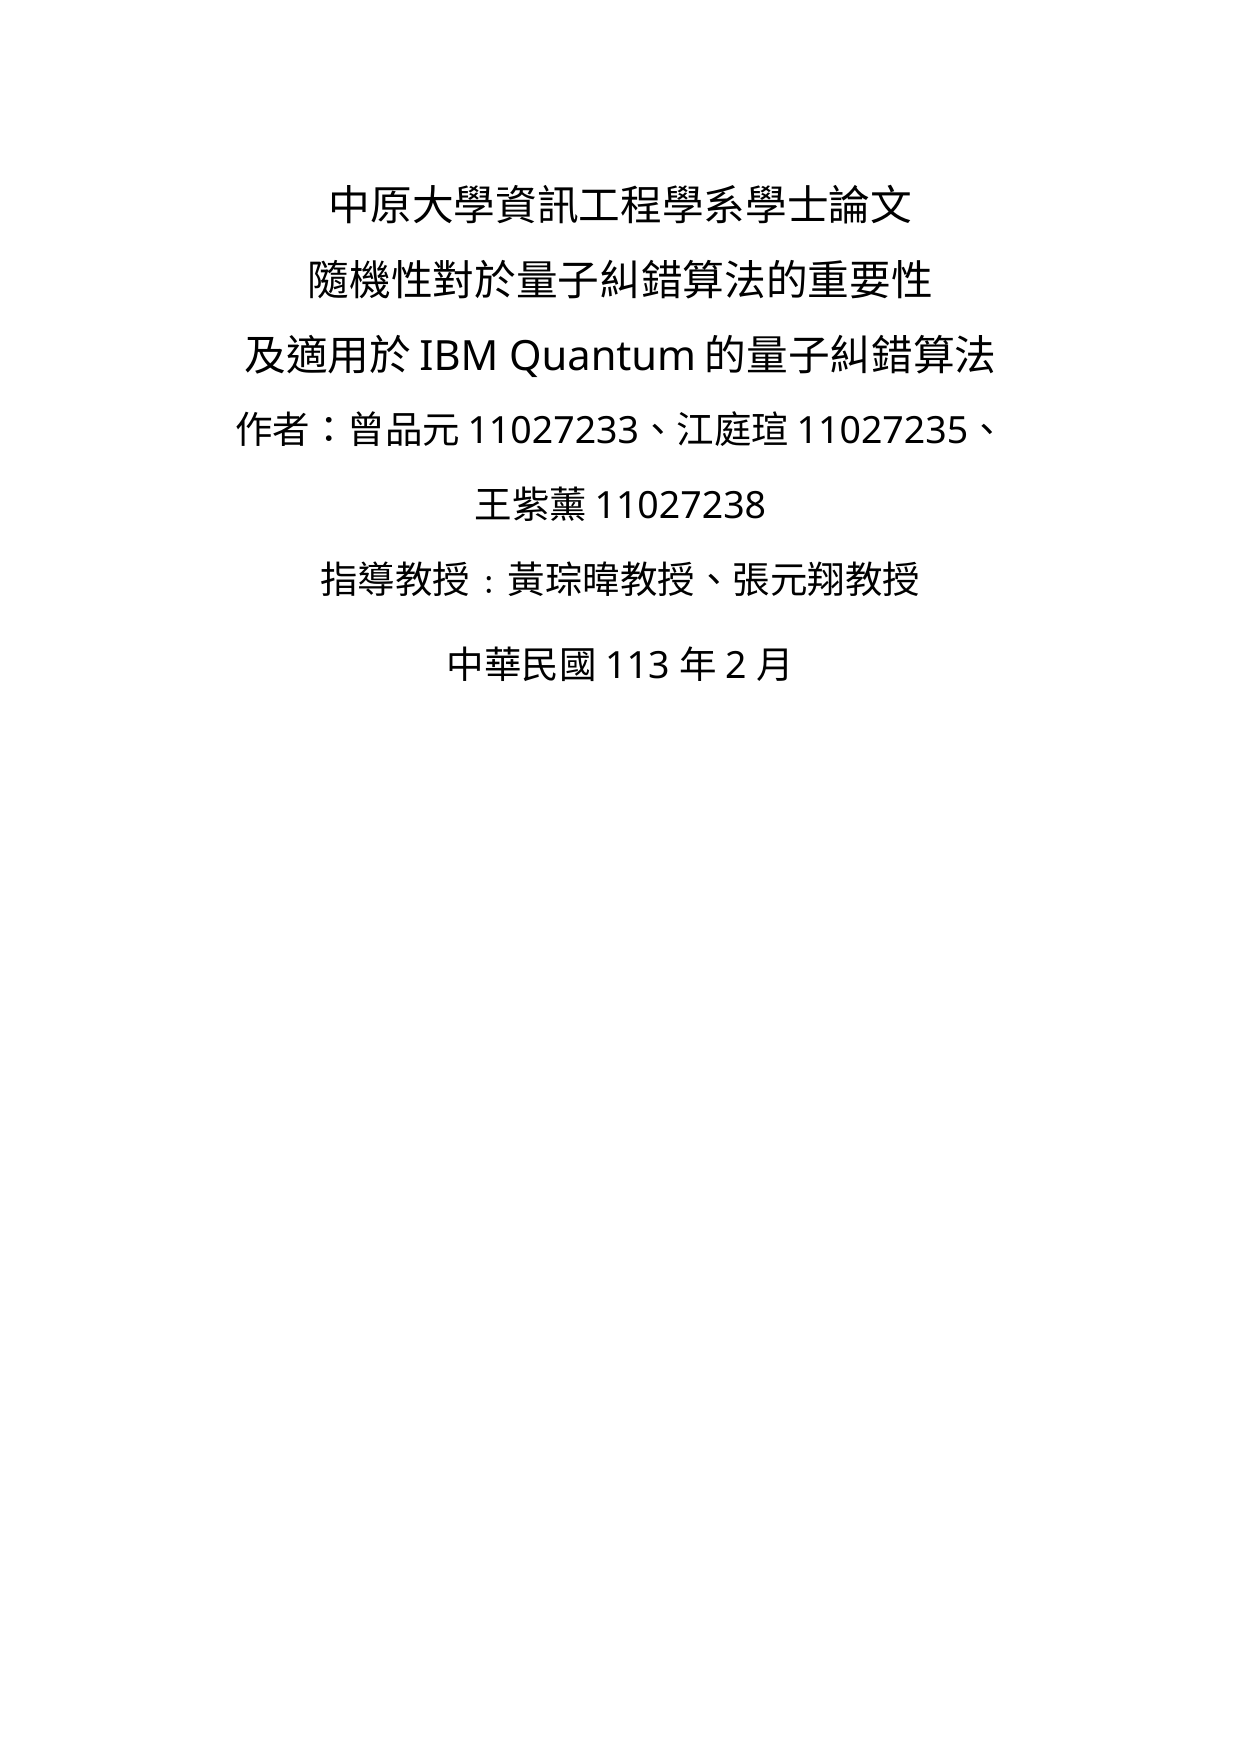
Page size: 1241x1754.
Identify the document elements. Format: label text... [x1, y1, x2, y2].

text 隨機性對於量子糾錯算法的重要性 [187, 239, 1053, 314]
text 中原大學資訊工程學系學士論文 [187, 164, 1053, 239]
text 指導教授﹕黃琮暐教授、張元翔教授 [187, 539, 1053, 614]
text 王紫薰11027238 [187, 464, 1053, 539]
text 作者：曾品元11027233、江庭瑄11027235、 [187, 389, 1053, 464]
text 及適用於IBM Quantum的量子糾錯算法 [187, 314, 1053, 389]
text 中華民國 113 年 2 月 [187, 614, 1053, 689]
